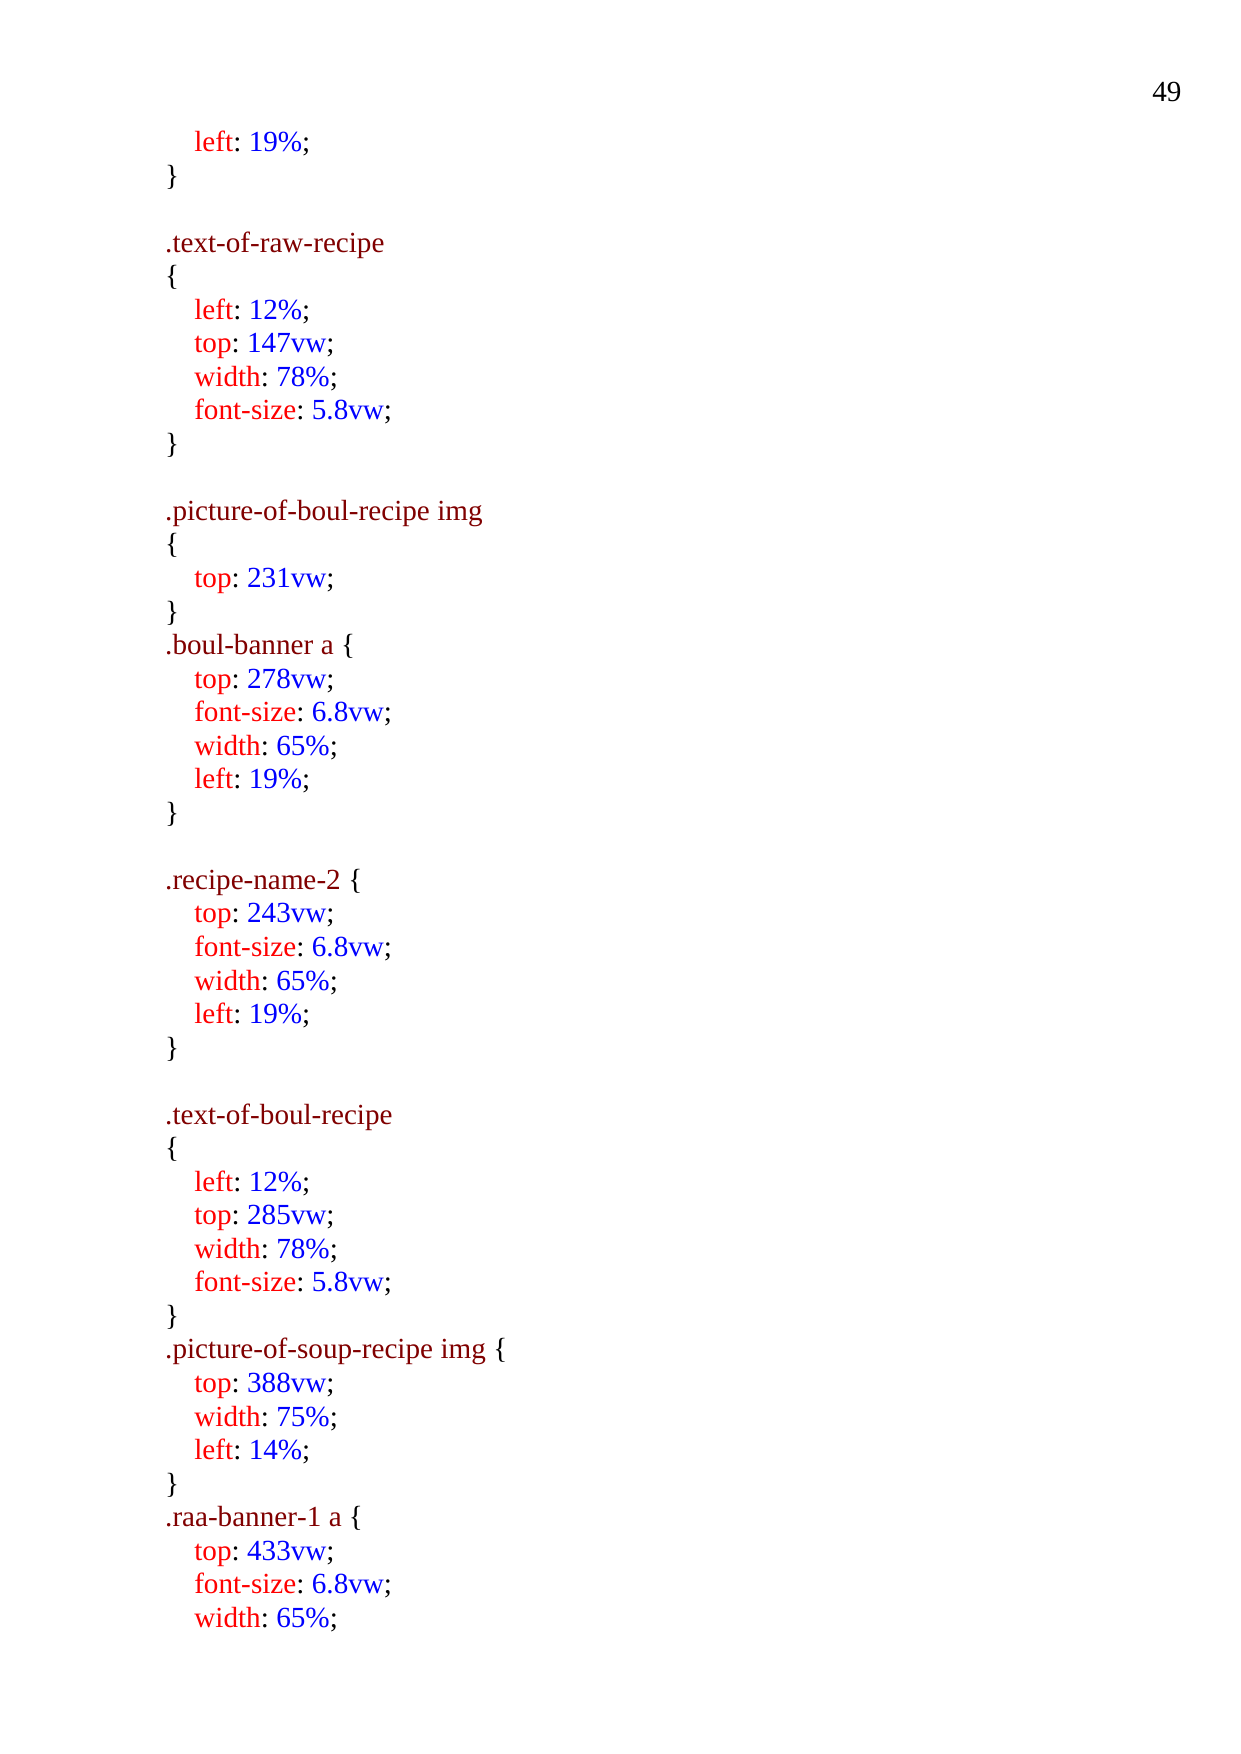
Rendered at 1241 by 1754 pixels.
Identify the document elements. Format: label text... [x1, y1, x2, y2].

text } [136, 1030, 1181, 1063]
text font-size: 6.8vw; [136, 1566, 1181, 1600]
text .recipe-name-2 { [136, 862, 1181, 896]
text .picture-of-soup-recipe img { [136, 1332, 1181, 1365]
text width: 75%; [136, 1399, 1181, 1432]
text top: 388vw; [136, 1365, 1181, 1399]
text left: 12%; [136, 292, 1181, 325]
text width: 78%; [136, 359, 1181, 392]
text } [136, 1298, 1181, 1332]
text font-size: 5.8vw; [136, 392, 1181, 426]
text left: 14%; [136, 1432, 1181, 1466]
text top: 285vw; [136, 1197, 1181, 1231]
text left: 19%; [136, 124, 1181, 158]
text .text-of-raw-recipe [136, 225, 1181, 258]
text } [136, 594, 1181, 627]
text width: 65%; [136, 963, 1181, 996]
text .boul-banner a { [136, 627, 1181, 661]
text width: 65%; [136, 728, 1181, 761]
text left: 19%; [136, 761, 1181, 795]
text } [136, 795, 1181, 828]
text top: 231vw; [136, 560, 1181, 594]
text top: 147vw; [136, 325, 1181, 359]
text font-size: 6.8vw; [136, 929, 1181, 963]
text top: 243vw; [136, 896, 1181, 929]
text left: 19%; [136, 996, 1181, 1030]
text } [136, 1466, 1181, 1499]
text left: 12%; [136, 1164, 1181, 1197]
text width: 65%; [136, 1600, 1181, 1633]
text .raa-banner-1 a { [136, 1499, 1181, 1533]
text font-size: 6.8vw; [136, 694, 1181, 728]
text } [136, 426, 1181, 459]
text font-size: 5.8vw; [136, 1264, 1181, 1298]
text .picture-of-boul-recipe img [136, 493, 1181, 527]
text { [136, 1130, 1181, 1164]
text .text-of-boul-recipe [136, 1097, 1181, 1130]
text } [136, 158, 1181, 191]
text { [136, 258, 1181, 292]
text { [136, 527, 1181, 560]
text width: 78%; [136, 1231, 1181, 1264]
text top: 433vw; [136, 1533, 1181, 1566]
text top: 278vw; [136, 661, 1181, 694]
